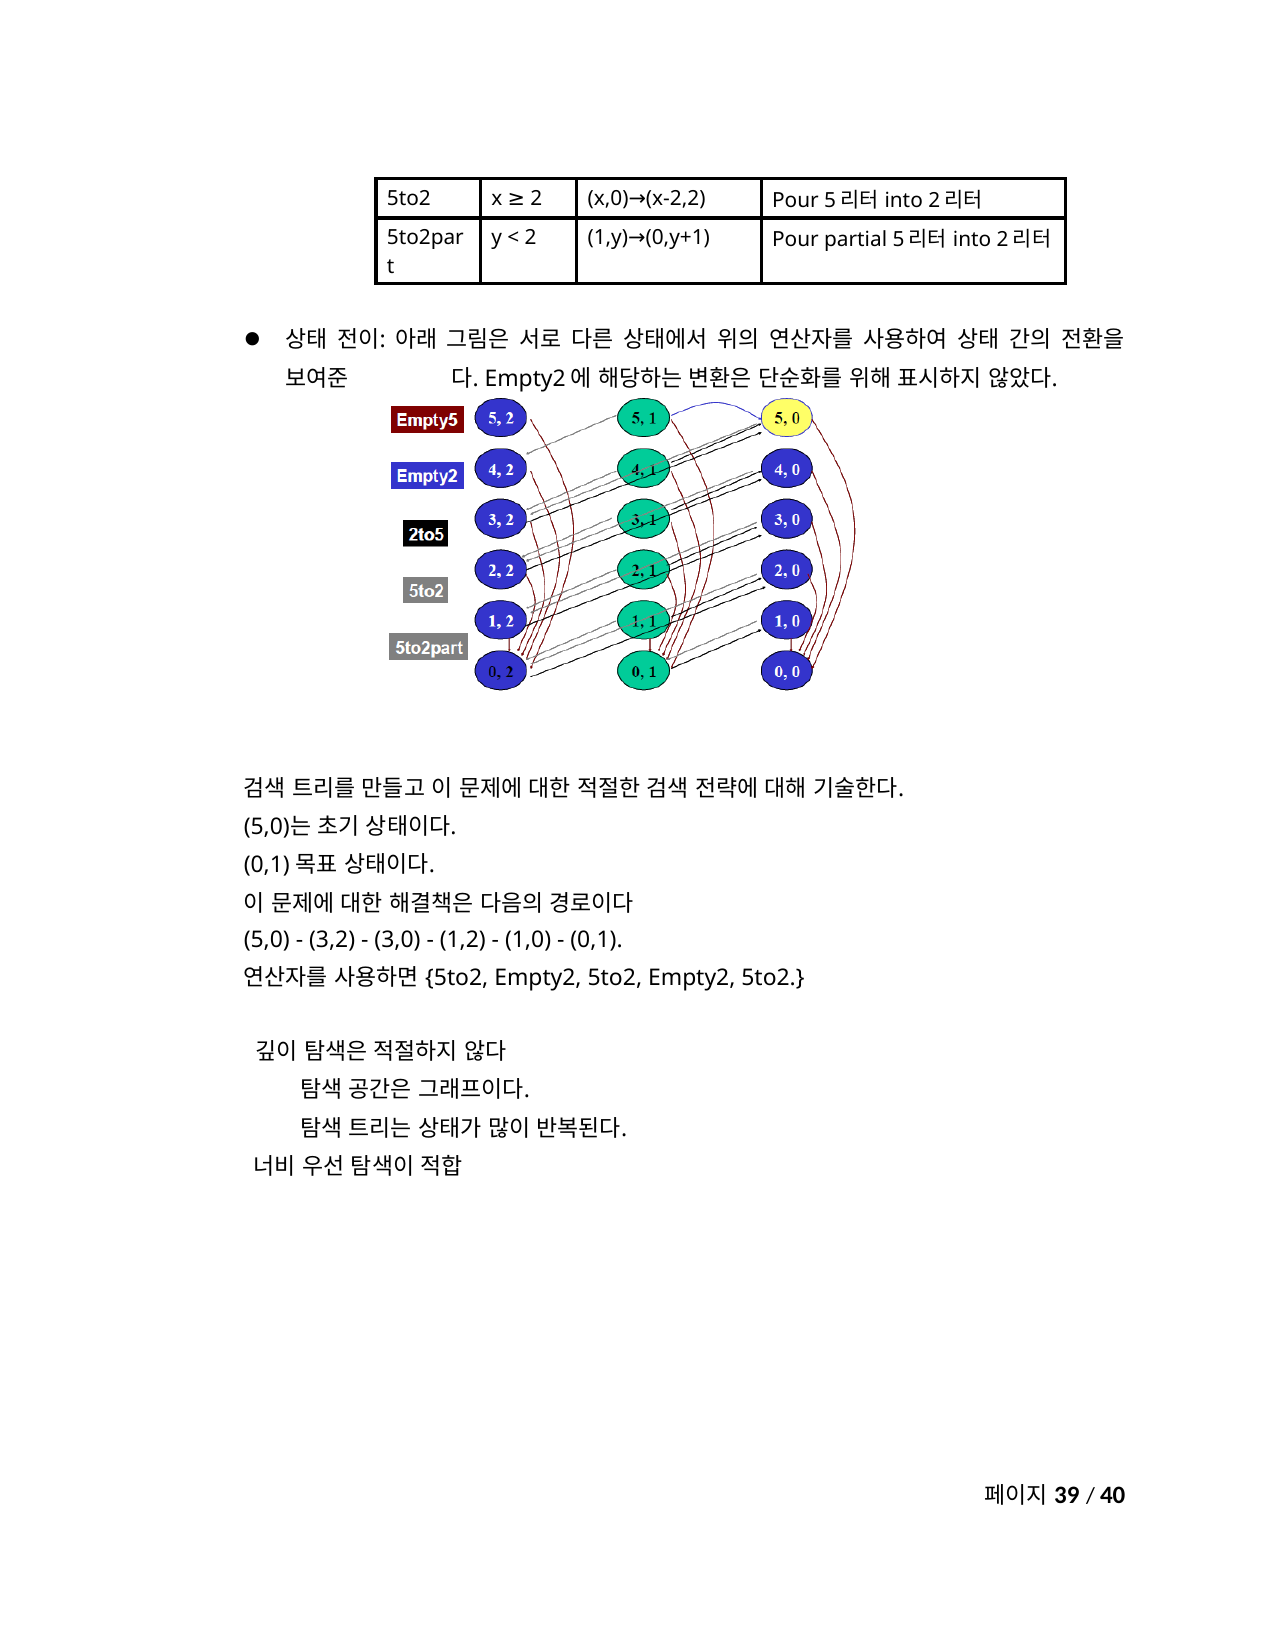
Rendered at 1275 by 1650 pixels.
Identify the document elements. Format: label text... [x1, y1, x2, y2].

text 연산자를 사용하면 {5to2, Empty2, 5to2, Empty2, 5to2.} [243, 959, 1125, 992]
text (0,1) 목표 상태이다. [243, 846, 1125, 879]
table_cell (1,y)→(0,y+1) [578, 220, 760, 282]
table_cell y < 2 [482, 220, 575, 282]
text 탐색 공간은 그래프이다. [243, 1071, 1125, 1104]
table_cell 5to2part [378, 220, 479, 282]
table_cell Pour partial 5리터 into 2리터 [763, 220, 1064, 282]
table_cell x ≥ 2 [482, 180, 575, 216]
text 검색 트리를 만들고 이 문제에 대한 적절한 검색 전략에 대해 기술한다. [243, 769, 1125, 803]
text 너비 우선 탐색이 적합 [243, 1148, 1125, 1181]
list 상태 전이: 아래 그림은 서로 다른 상태에서 위의 연산자를 사용하여 상태 간의 전환을 보여준 다. Empty2에 해당하는 변환은 단순화를 위해 표시하지 않았다. [243, 321, 1125, 393]
table_cell 5to2 [378, 180, 479, 216]
text (5,0) - (3,2) - (3,0) - (1,2) - (1,0) - (0,1). [243, 923, 1125, 954]
text (5,0)는 초기 상태이다. [243, 808, 1125, 841]
table_cell (x,0)→(x-2,2) [578, 180, 760, 216]
picture [381, 393, 859, 696]
text 탐색 트리는 상태가 많이 반복된다. [243, 1109, 1125, 1143]
text 깊이 탐색은 적절하지 않다 [243, 1033, 1125, 1066]
table_cell Pour 5리터 into 2리터 [763, 180, 1064, 216]
text 이 문제에 대한 해결책은 다음의 경로이다 [243, 884, 1125, 918]
